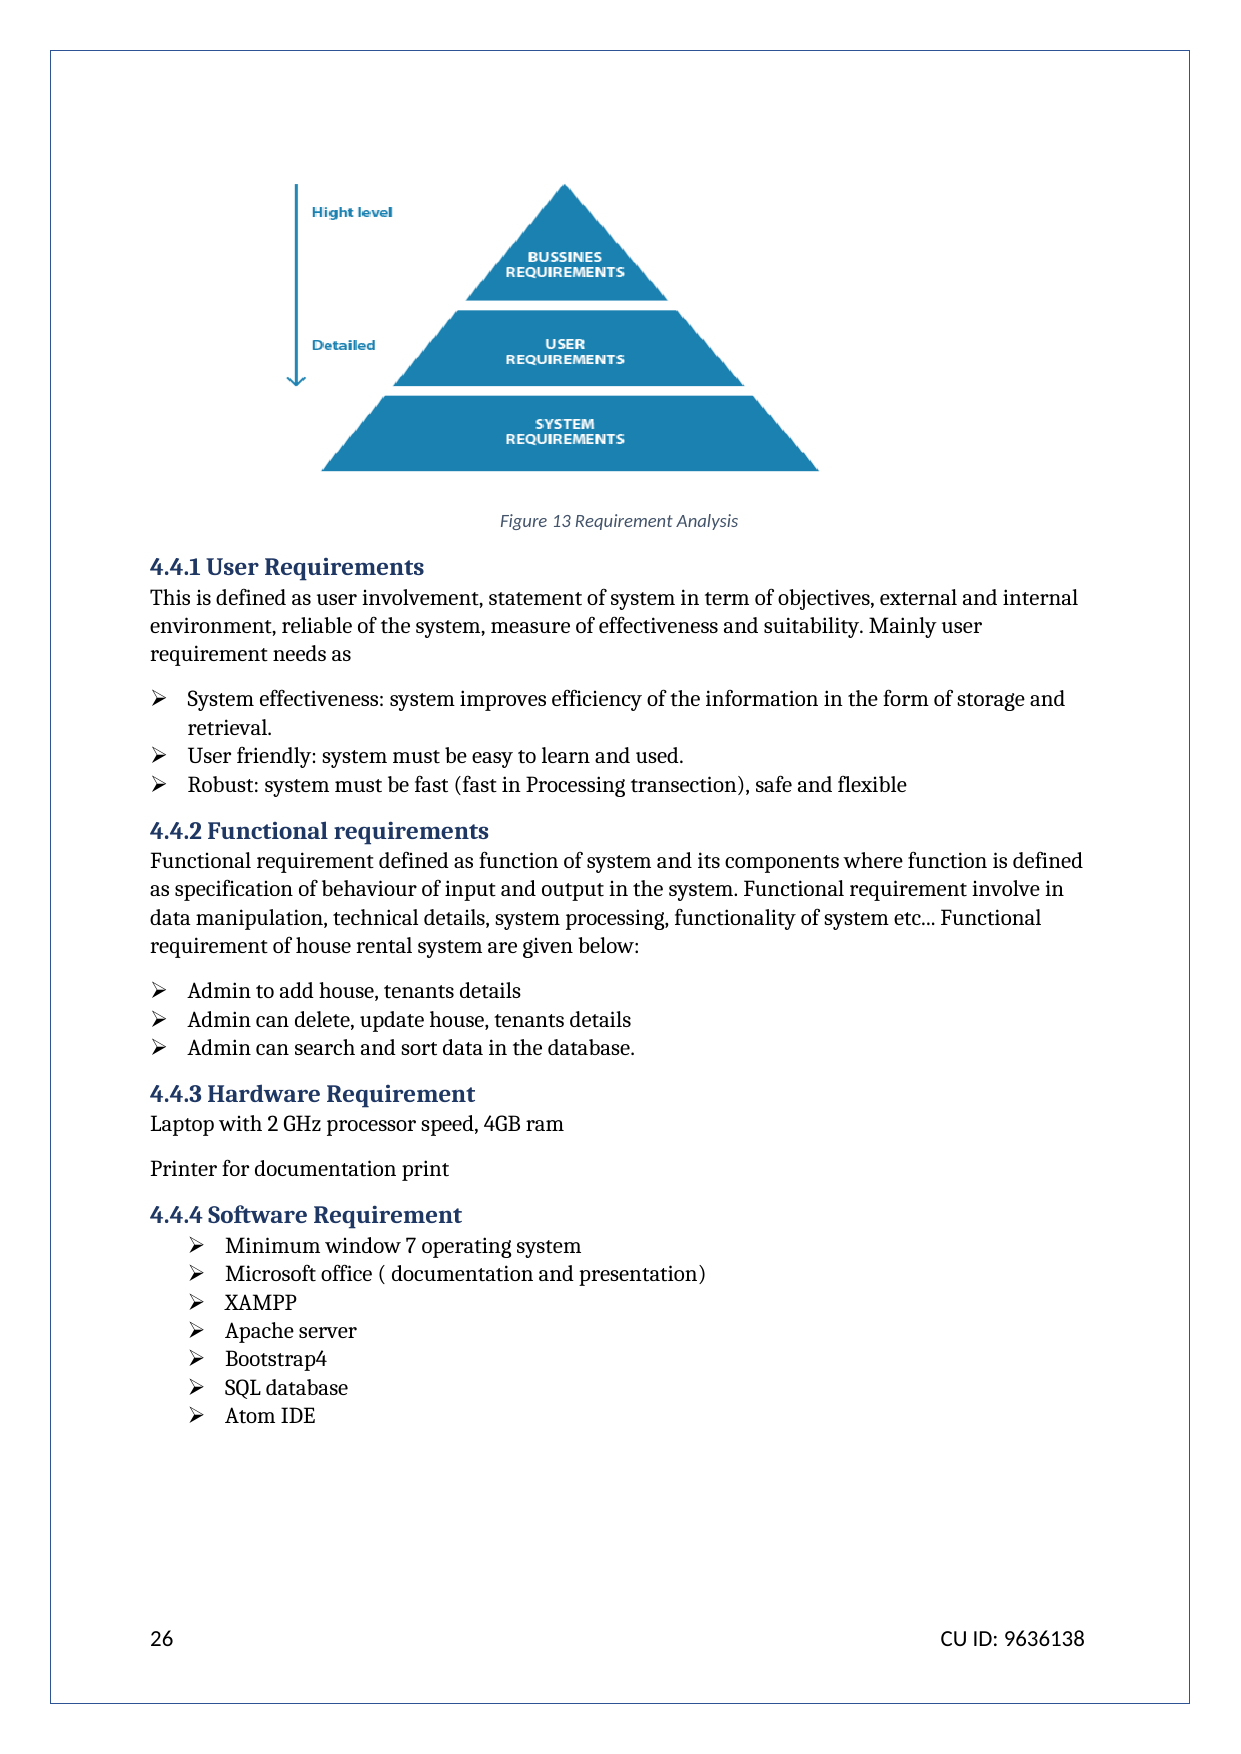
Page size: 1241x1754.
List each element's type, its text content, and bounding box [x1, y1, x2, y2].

list Robust: system must be fast (fast in Processing transection), safe and flexible [150, 772, 1090, 798]
list XAMPP [187, 1289, 1090, 1316]
list Minimum window 7 operating system [187, 1232, 1090, 1259]
subtitle 4.4.2 Functional requirements [150, 817, 1090, 845]
list Bootstrap4 [187, 1346, 1090, 1372]
list Admin can search and sort data in the database. [150, 1035, 1090, 1061]
list Microsoft office ( documentation and presentation) [187, 1261, 1090, 1287]
subtitle 4.4.3 Hardware Requirement [150, 1080, 1090, 1109]
list Apache server [187, 1318, 1090, 1344]
list System effectiveness: system improves efficiency of the information in the form of storage and retrieval. [150, 686, 1090, 741]
list Atom IDE [187, 1403, 1090, 1429]
list SQL database [187, 1374, 1090, 1401]
text Functional requirement defined as function of system and its components where function is defined as specification of behaviour of input and output in the system. Functional requirement involve in data manipulation, technical details, system processing, functionality of system etc... Functional requirement of house rental system are given below: [150, 848, 1090, 959]
subtitle 4.4.1 User Requirements [150, 553, 1090, 582]
picture [150, 150, 944, 491]
text This is defined as user involvement, statement of system in term of objectives, external and internal environment, reliable of the system, measure of effectiveness and suitability. Mainly user requirement needs as [150, 584, 1090, 667]
subtitle 4.4.4 Software Requirement [150, 1201, 1090, 1230]
list Admin to add house, tenants details [150, 978, 1090, 1004]
list Admin can delete, update house, tenants details [150, 1007, 1090, 1033]
list User friendly: system must be easy to learn and used. [150, 743, 1090, 769]
text Printer for documentation print [150, 1156, 1090, 1183]
text Laptop with 2 GHz processor speed, 4GB ram [150, 1111, 1090, 1137]
